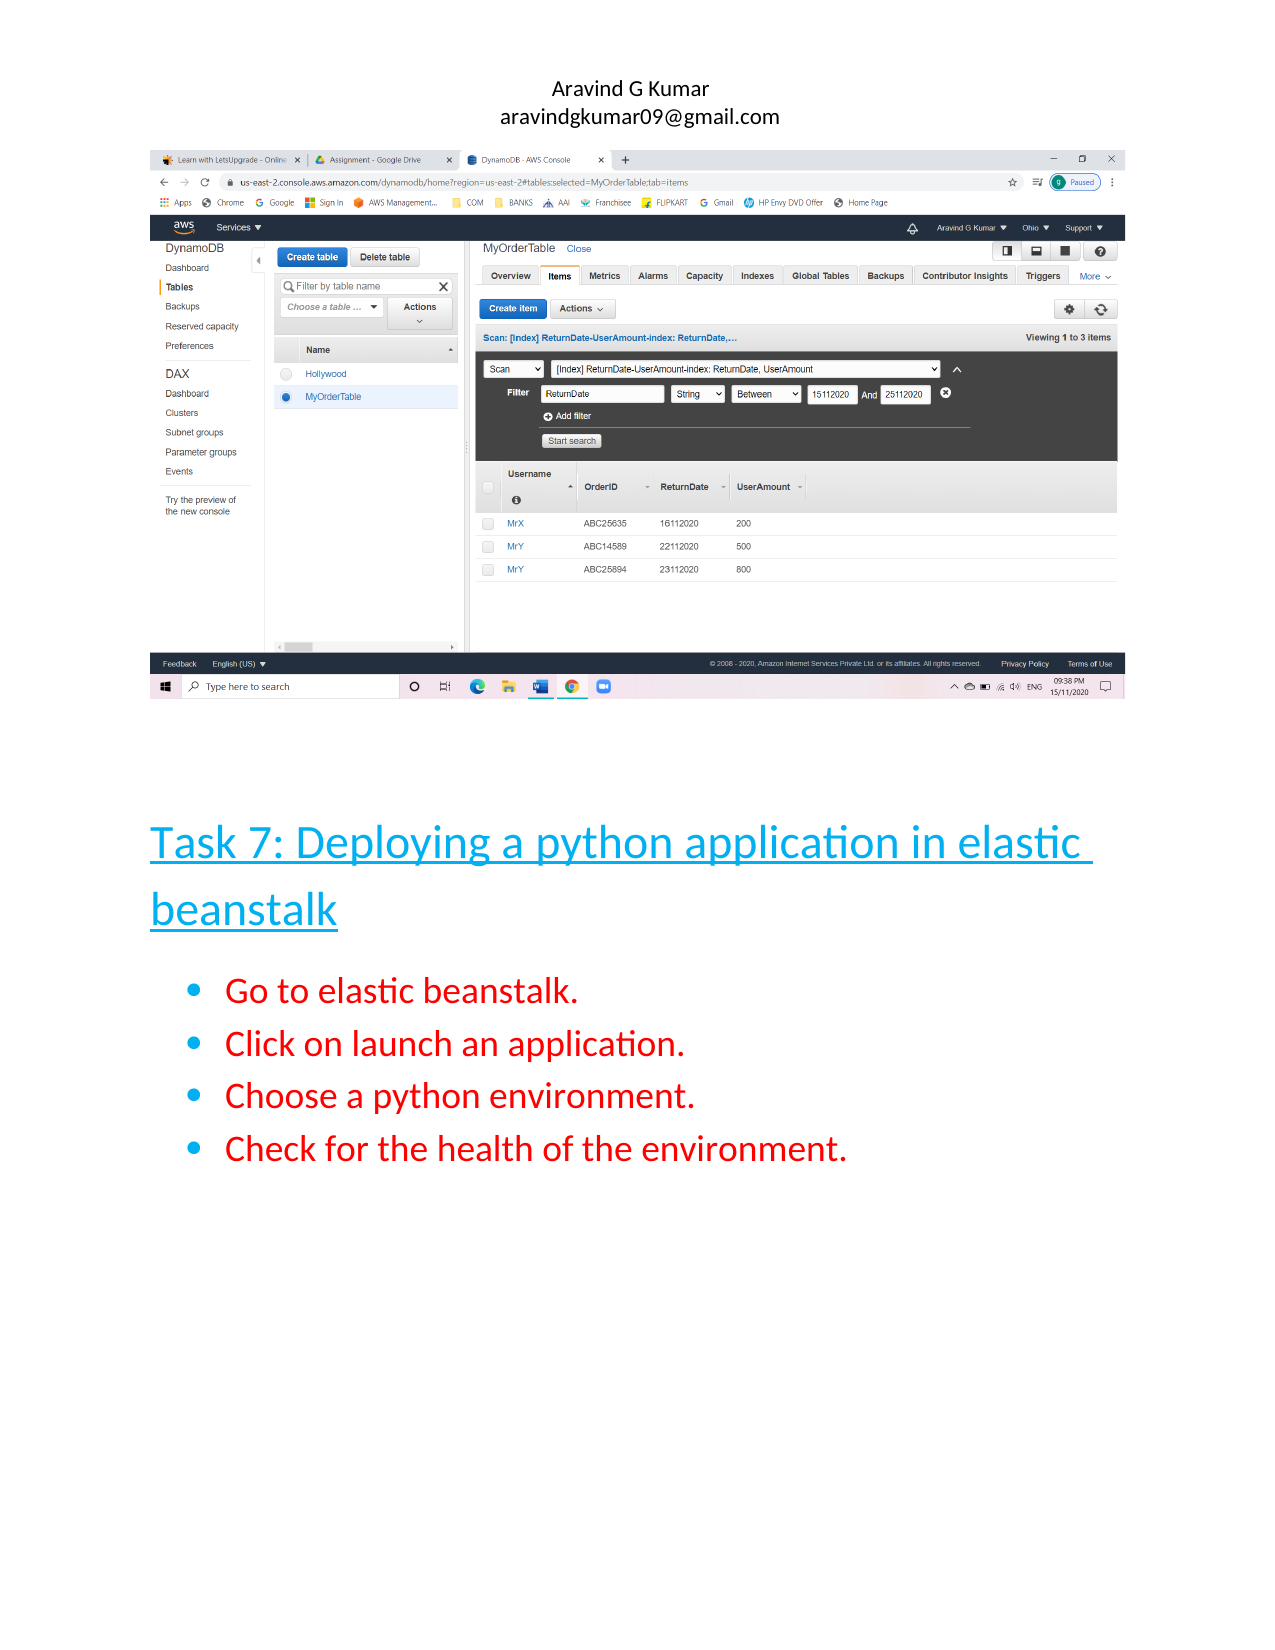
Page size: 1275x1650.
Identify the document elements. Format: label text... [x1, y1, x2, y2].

picture [150, 150, 1125, 699]
list Click on launch an application. [187, 1020, 1125, 1066]
list Go to elastic beanstalk. [187, 967, 1125, 1013]
text Task 7: Deploying a python application in elastic beanstalk [150, 812, 1125, 937]
list Choose a python environment. [187, 1072, 1125, 1118]
list Check for the health of the environment. [187, 1125, 1125, 1171]
